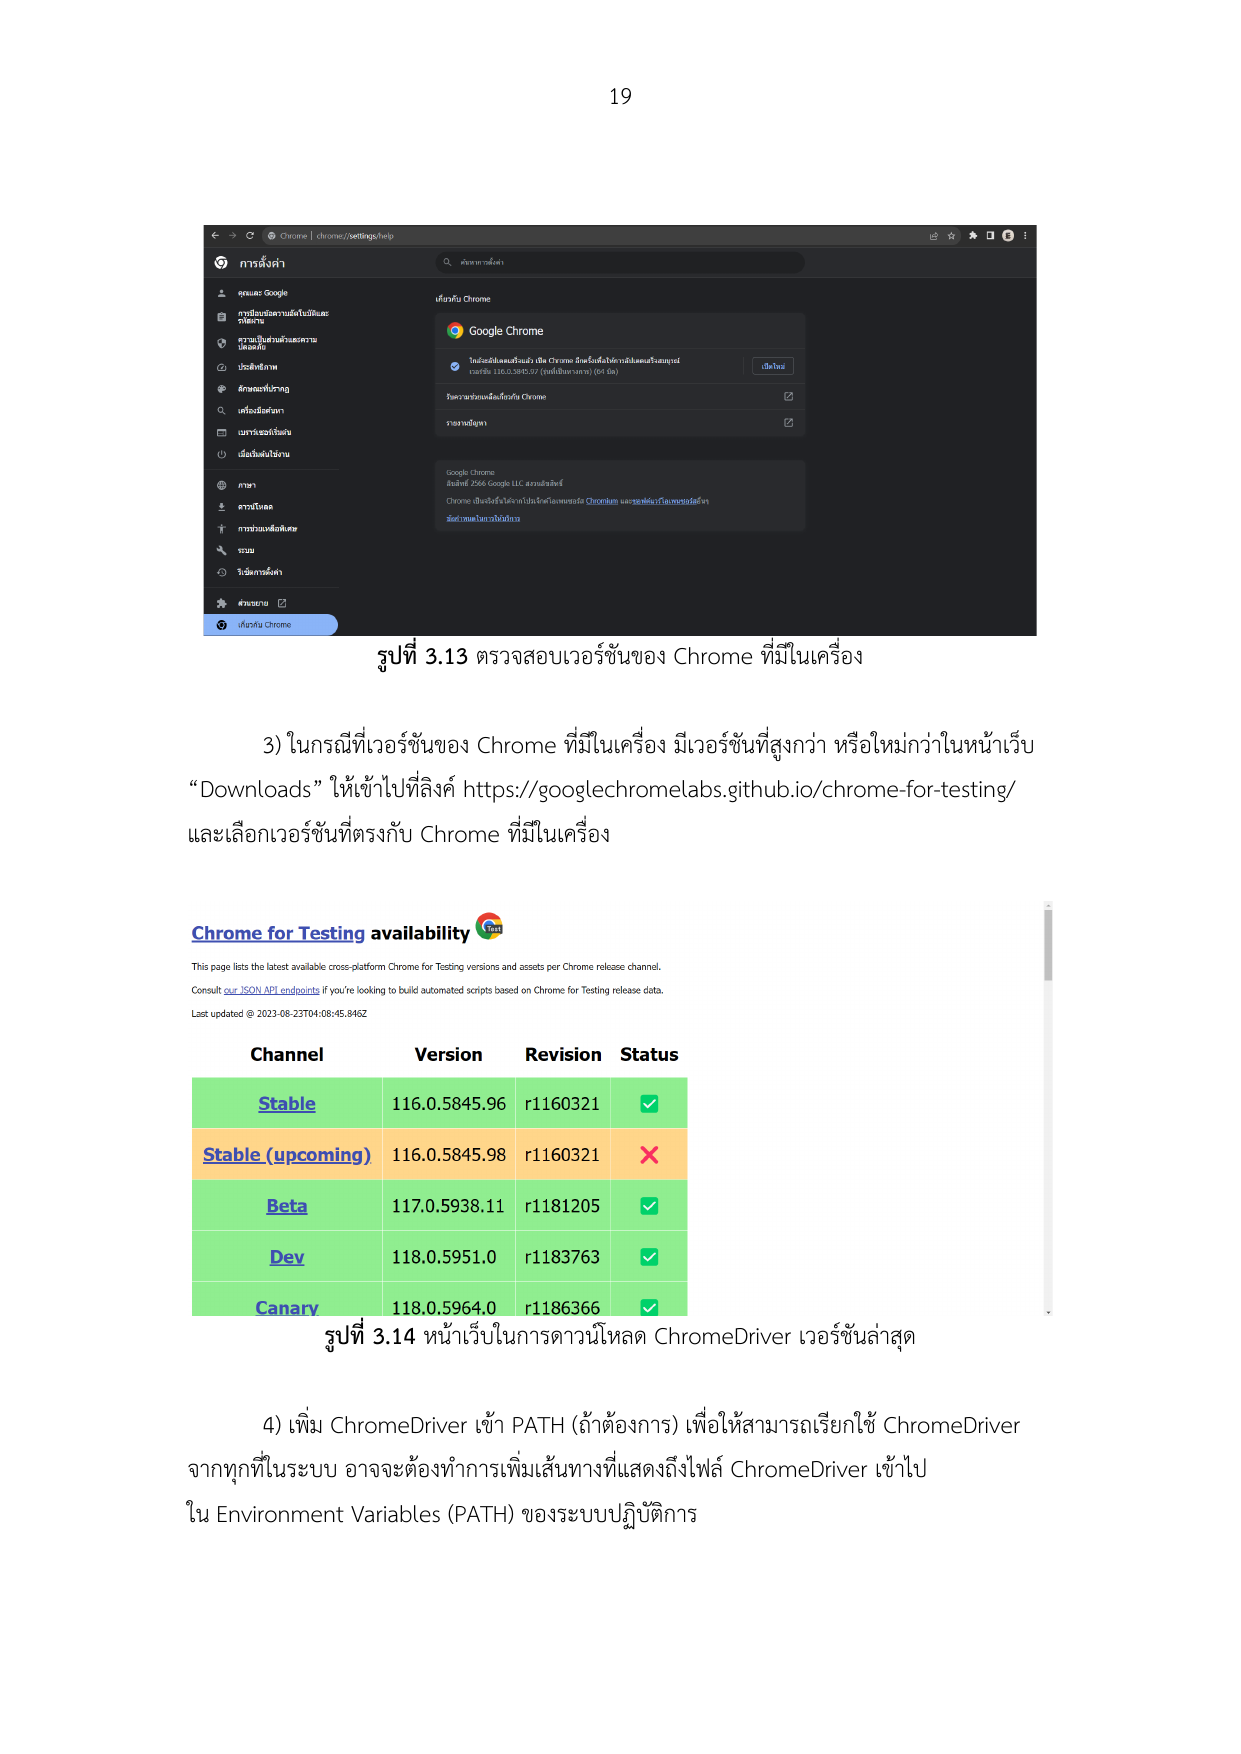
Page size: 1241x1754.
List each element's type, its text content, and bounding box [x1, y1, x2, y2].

text รูปที่ 3.13 ตรวจสอบเวอร์ชันของ Chrome ที่มีในเครื่อง [187, 635, 1053, 680]
text รูปที่ 3.14 หน้าเว็บในการดาวน์โหลด ChromeDriver เวอร์ชันล่าสุด [187, 1316, 1053, 1360]
picture [203, 225, 1037, 636]
text 3) ในกรณีที่เวอร์ชันของ Chrome ที่มีในเครื่อง มีเวอร์ชันที่สูงกว่า หรือใหม่กว่าในหน้าเว็บ “Downloads” ให้เข้าไปที่ลิงค์ https://googlechromelabs.github.io/chrome-for-testing/ และเลือกเวอร์ชันที่ตรงกับ Chrome ที่มีในเครื่อง [187, 724, 1053, 857]
picture [187, 901, 1053, 1316]
text 4) เพิ่ม ChromeDriver เข้า PATH (ถ้าต้องการ) เพื่อให้สามารถเรียกใช้ ChromeDriver จากทุกที่ในระบบ อาจจะต้องทำการเพิ่มเส้นทางที่แสดงถึงไฟล์ ChromeDriver เข้าไปในEnvironment Variables (PATH) ของระบบปฏิบัติการ [187, 1404, 1053, 1537]
